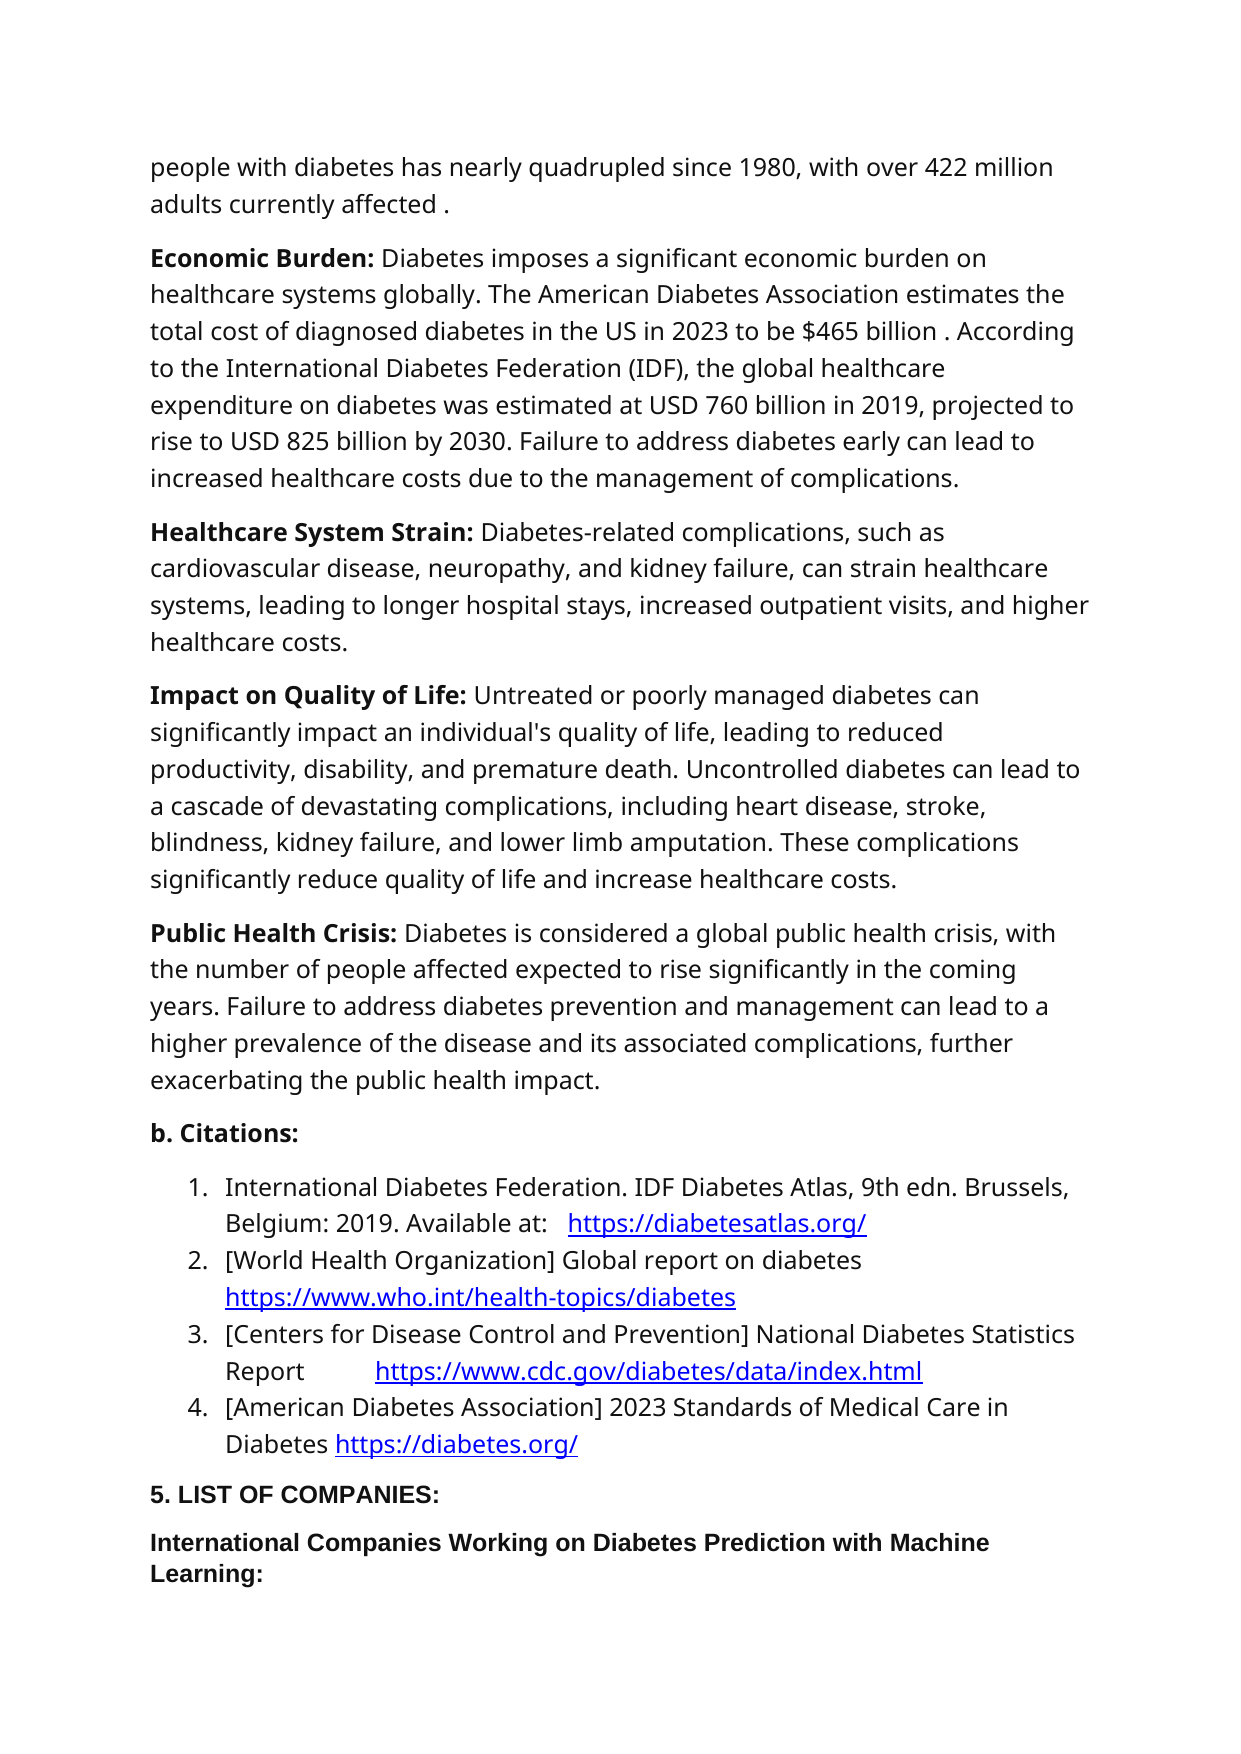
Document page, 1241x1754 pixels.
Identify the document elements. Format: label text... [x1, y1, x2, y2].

list International Diabetes Federation. IDF Diabetes Atlas, 9th edn. Brussels, Belgium: 2019. Available at: https://diabetesatlas.org/ [187, 1169, 1090, 1240]
text 5. LIST OF COMPANIES: [150, 1480, 1090, 1509]
text Public Health Crisis: Diabetes is considered a global public health crisis, with the number of people affected expected to rise significantly in the coming years. Failure to address diabetes prevention and management can lead to a higher prevalence of the disease and its associated complications, further exacerbating the public health impact. [150, 915, 1090, 1096]
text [150, 150, 1090, 221]
text Healthcare System Strain: Diabetes-related complications, such as cardiovascular disease, neuropathy, and kidney failure, can strain healthcare systems, leading to longer hospital stays, increased outpatient visits, and higher healthcare costs. [150, 514, 1090, 659]
list [World Health Organization] Global report on diabetes https://www.who.int/health-topics/diabetes [187, 1243, 1090, 1314]
text b. Citations: [150, 1116, 1090, 1150]
text International Companies Working on Diabetes Prediction with Machine Learning: [150, 1528, 1090, 1588]
text Impact on Quality of Life: Untreated or poorly managed diabetes can significantly impact an individual's quality of life, leading to reduced productivity, disability, and premature death. Uncontrolled diabetes can lead to a cascade of devastating complications, including heart disease, stroke, blindness, kidney failure, and lower limb amputation. These complications significantly reduce quality of life and increase healthcare costs. [150, 678, 1090, 896]
list [Centers for Disease Control and Prevention] National Diabetes Statistics Report https://www.cdc.gov/diabetes/data/index.html [187, 1316, 1090, 1387]
text Economic Burden: Diabetes imposes a significant economic burden on healthcare systems globally. The American Diabetes Association estimates the total cost of diagnosed diabetes in the US in 2023 to be $465 billion . According to the International Diabetes Federation (IDF), the global healthcare expenditure on diabetes was estimated at USD 760 billion in 2019, projected to rise to USD 825 billion by 2030. Failure to address diabetes early can lead to increased healthcare costs due to the management of complications. [150, 240, 1090, 495]
list [American Diabetes Association] 2023 Standards of Medical Care in Diabetes https://diabetes.org/ [187, 1390, 1090, 1461]
